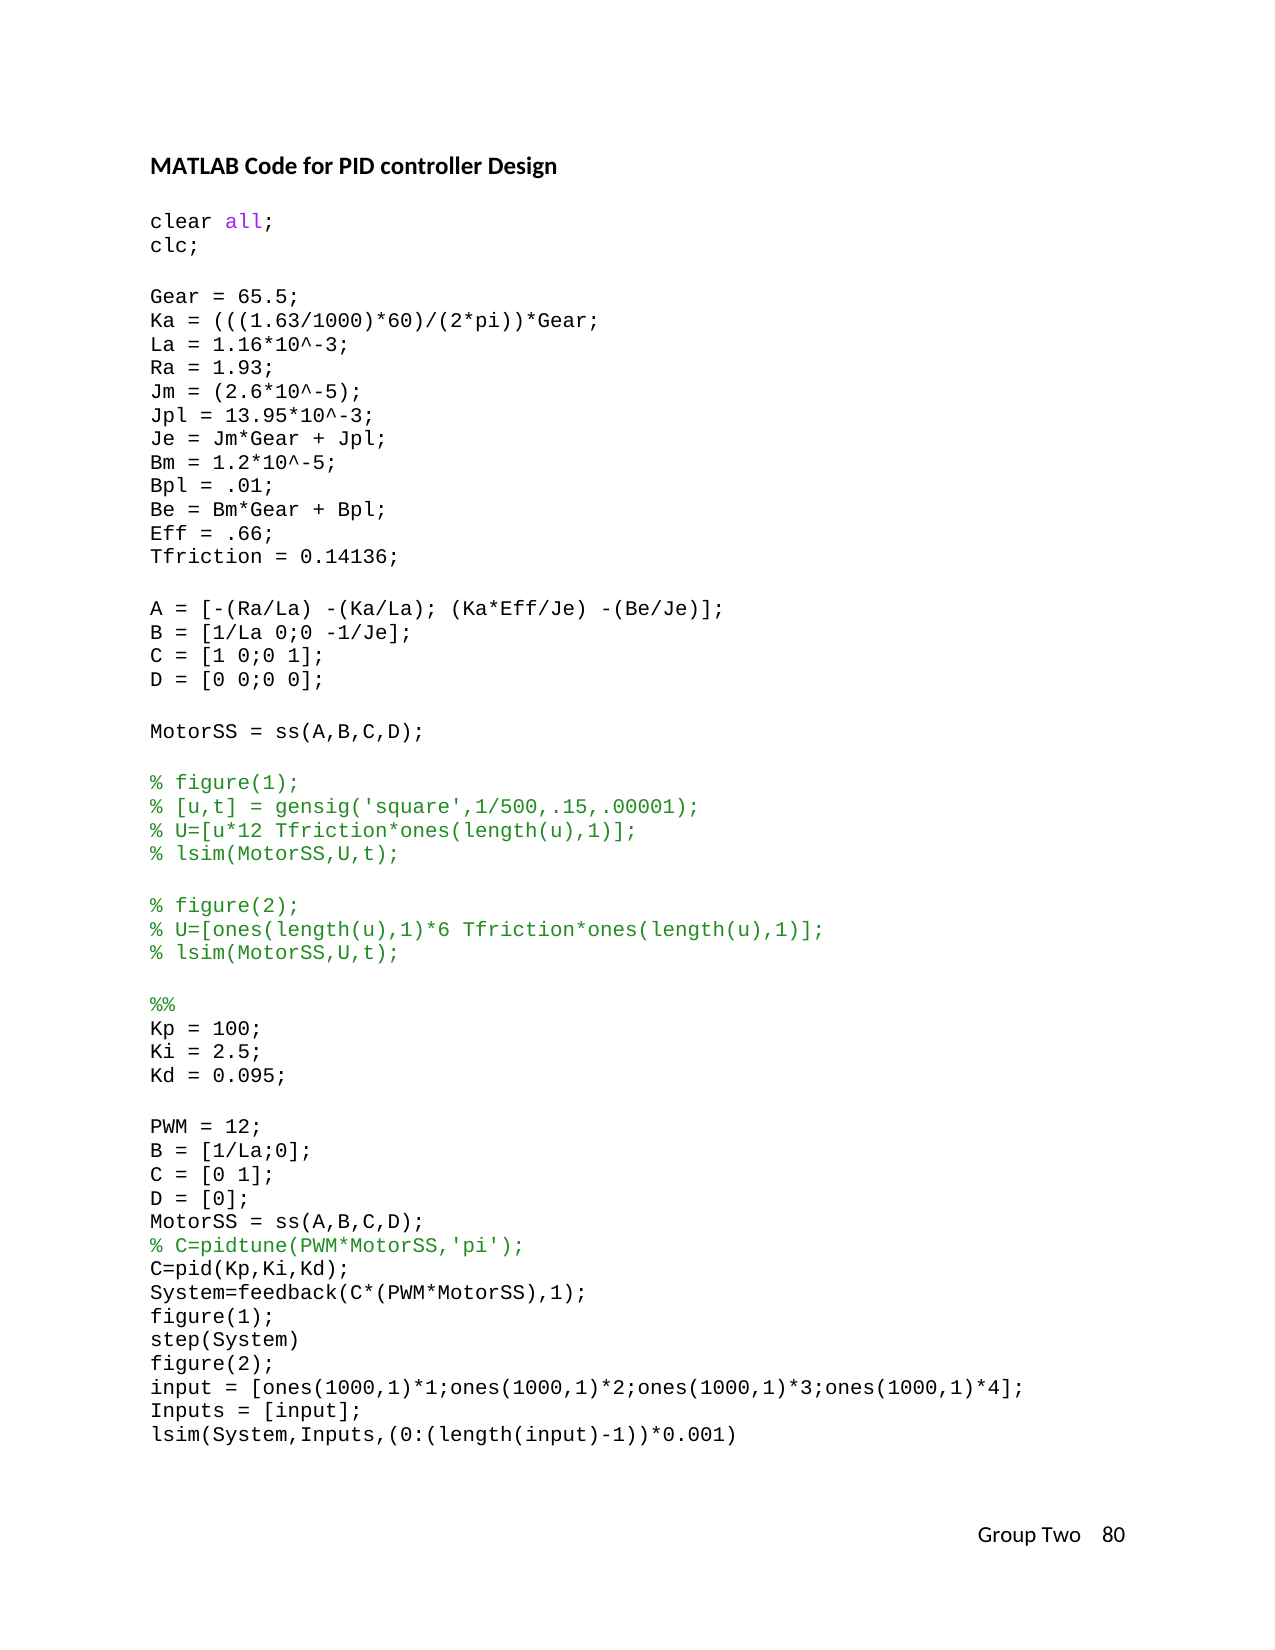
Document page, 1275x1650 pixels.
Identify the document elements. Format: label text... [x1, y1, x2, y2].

text % figure(1); [150, 772, 1125, 796]
text Be = Bm*Gear + Bpl; [150, 499, 1125, 523]
text Kd = 0.095; [150, 1065, 1125, 1088]
text B = [1/La;0]; [150, 1140, 1125, 1164]
text D = [0 0;0 0]; [150, 669, 1125, 693]
text clear all; [150, 211, 1125, 235]
text %% [150, 994, 1125, 1018]
text Tfriction = 0.14136; [150, 546, 1125, 570]
text Jm = (2.6*10^-5); [150, 381, 1125, 404]
text B = [1/La 0;0 -1/Je]; [150, 622, 1125, 645]
text Ka = (((1.63/1000)*60)/(2*pi))*Gear; [150, 310, 1125, 334]
text Bm = 1.2*10^-5; [150, 452, 1125, 476]
text C = [0 1]; [150, 1164, 1125, 1187]
text Bpl = .01; [150, 476, 1125, 499]
text C = [1 0;0 1]; [150, 645, 1125, 669]
text PWM = 12; [150, 1117, 1125, 1140]
text % U=[ones(length(u),1)*6 Tfriction*ones(length(u),1)]; [150, 919, 1125, 942]
text MATLAB Code for PID controller Design [150, 150, 1125, 181]
text figure(2); [150, 1353, 1125, 1377]
text step(System) [150, 1329, 1125, 1353]
text Ki = 2.5; [150, 1041, 1125, 1065]
text La = 1.16*10^-3; [150, 334, 1125, 357]
text Jpl = 13.95*10^-3; [150, 404, 1125, 428]
text MotorSS = ss(A,B,C,D); [150, 1211, 1125, 1235]
text Eff = .66; [150, 523, 1125, 546]
text Kp = 100; [150, 1018, 1125, 1041]
text Je = Jm*Gear + Jpl; [150, 428, 1125, 452]
text % [u,t] = gensig('square',1/500,.15,.00001); [150, 796, 1125, 820]
text C=pid(Kp,Ki,Kd); [150, 1258, 1125, 1282]
text clc; [150, 235, 1125, 258]
text % C=pidtune(PWM*MotorSS,'pi'); [150, 1235, 1125, 1258]
text D = [0]; [150, 1187, 1125, 1211]
text A = [-(Ra/La) -(Ka/La); (Ka*Eff/Je) -(Be/Je)]; [150, 598, 1125, 622]
text % U=[u*12 Tfriction*ones(length(u),1)]; [150, 820, 1125, 843]
text System=feedback(C*(PWM*MotorSS),1); [150, 1282, 1125, 1306]
text lsim(System,Inputs,(0:(length(input)-1))*0.001) [150, 1424, 1125, 1448]
text Gear = 65.5; [150, 286, 1125, 310]
text figure(1); [150, 1306, 1125, 1329]
text MotorSS = ss(A,B,C,D); [150, 721, 1125, 744]
text Ra = 1.93; [150, 357, 1125, 381]
text input = [ones(1000,1)*1;ones(1000,1)*2;ones(1000,1)*3;ones(1000,1)*4]; [150, 1377, 1125, 1400]
text % lsim(MotorSS,U,t); [150, 942, 1125, 966]
text Inputs = [input]; [150, 1400, 1125, 1424]
text % figure(2); [150, 895, 1125, 919]
text % lsim(MotorSS,U,t); [150, 843, 1125, 867]
